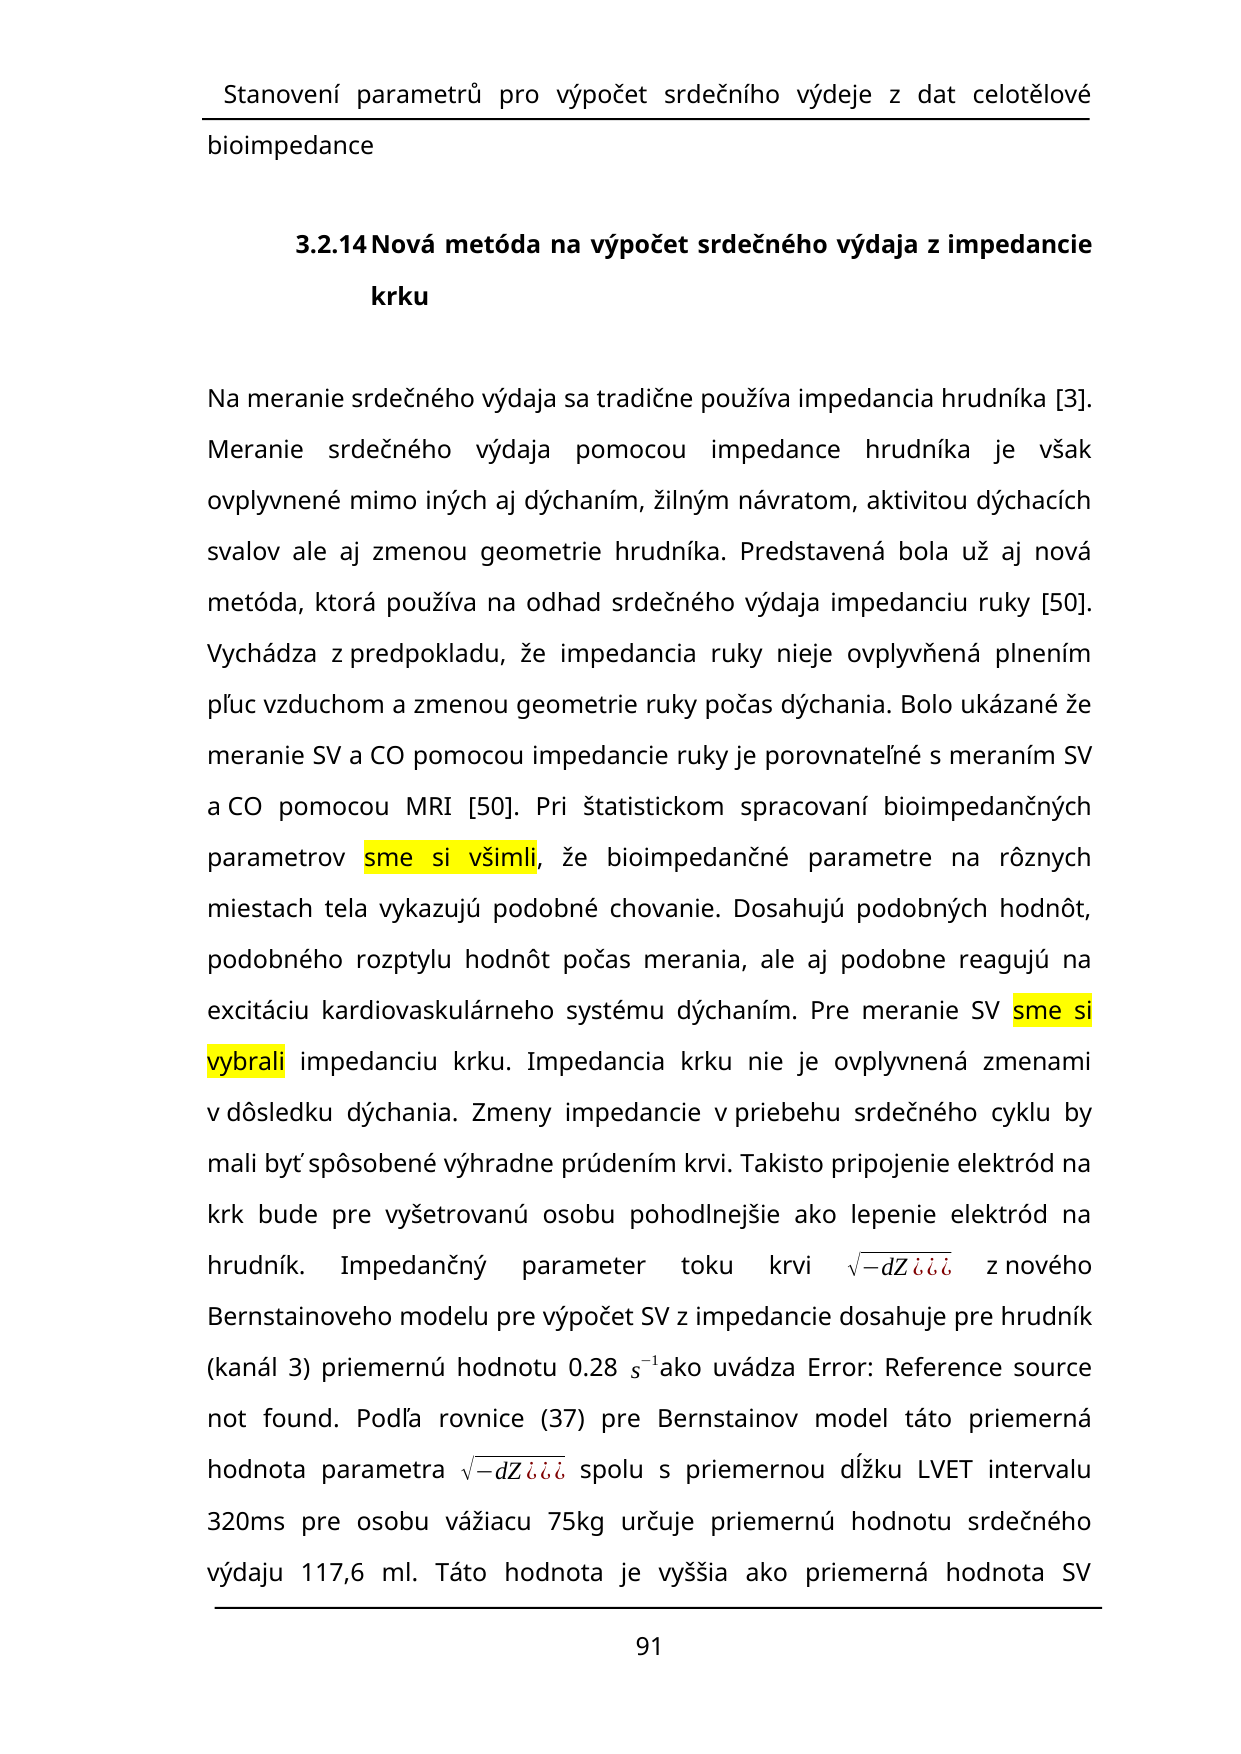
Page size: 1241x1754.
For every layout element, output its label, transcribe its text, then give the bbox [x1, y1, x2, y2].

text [207, 380, 1092, 1588]
subtitle Nová metóda na výpočet srdečného výdaja z impedancie krku [295, 227, 1092, 312]
